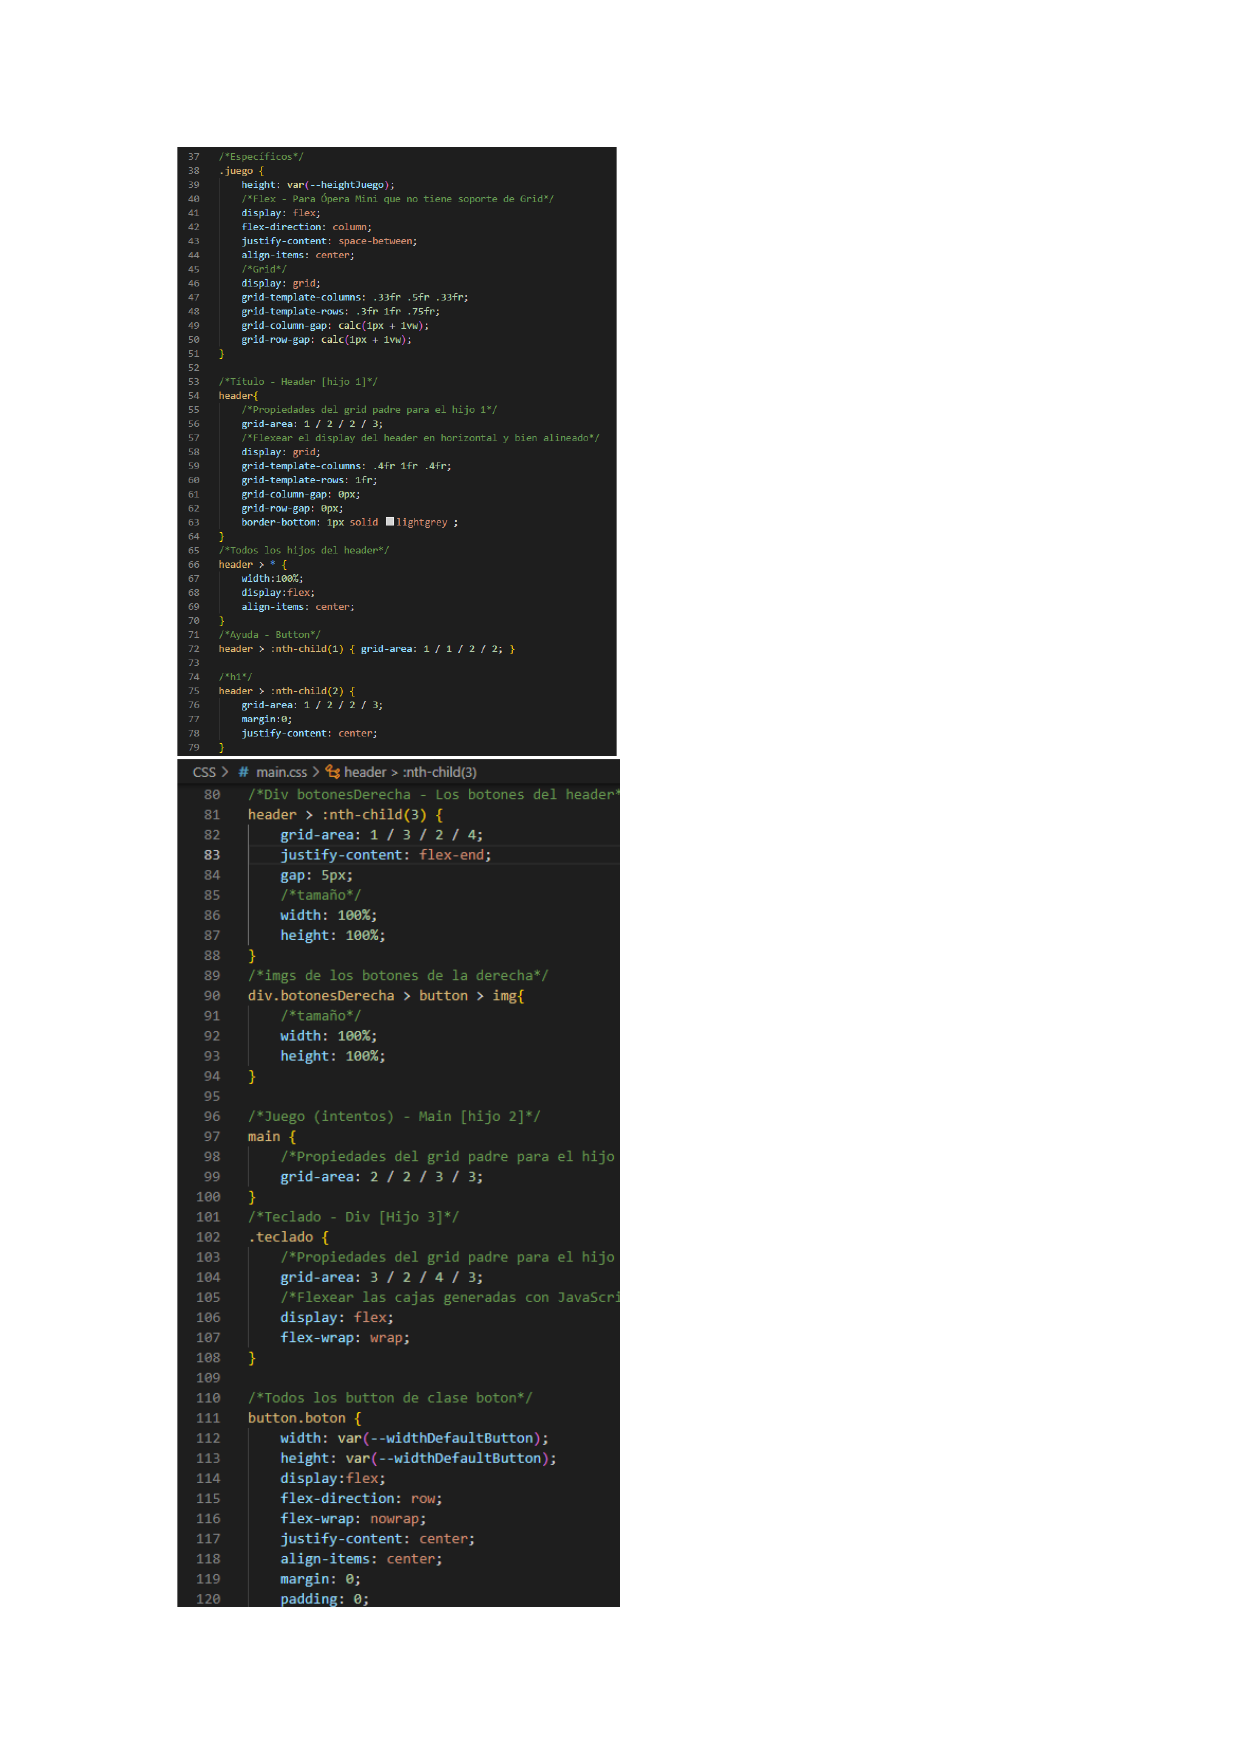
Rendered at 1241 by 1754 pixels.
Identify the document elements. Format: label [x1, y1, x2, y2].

picture [177, 759, 620, 1607]
picture [177, 147, 617, 756]
